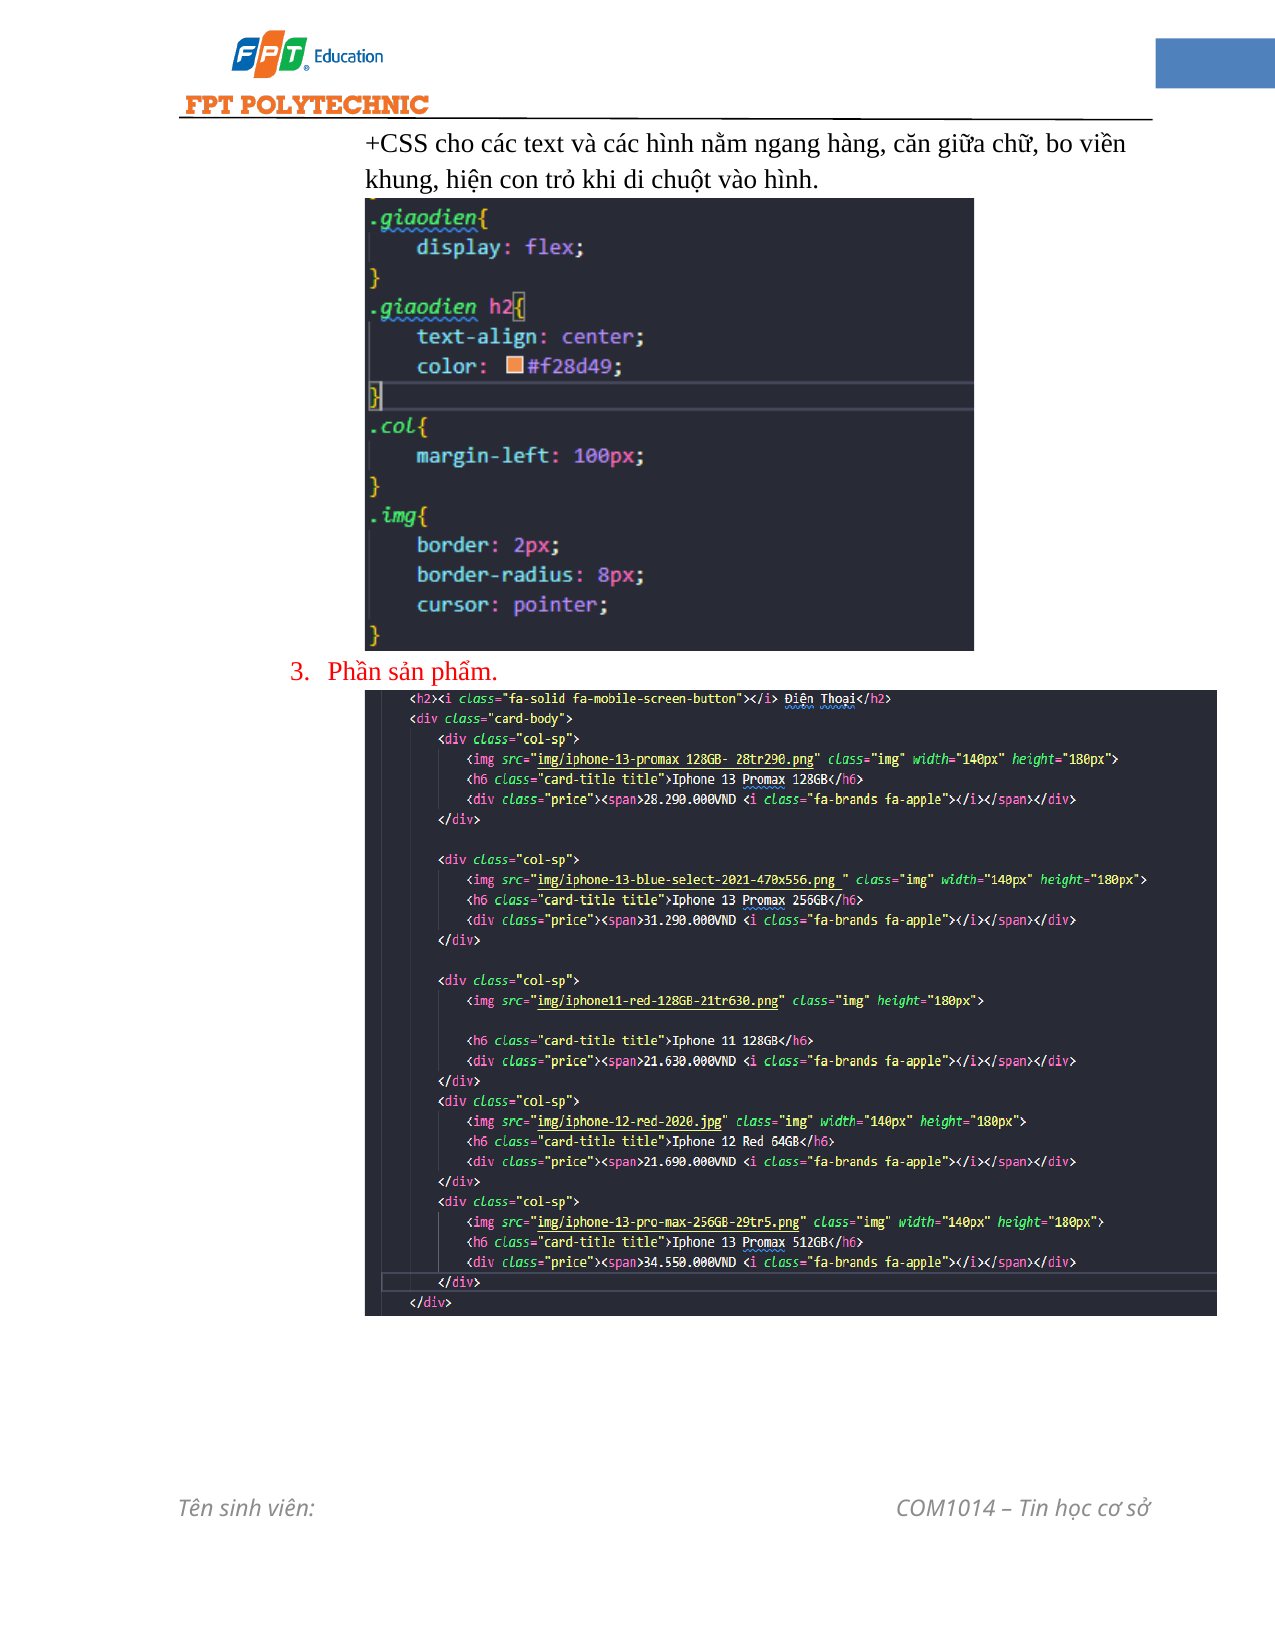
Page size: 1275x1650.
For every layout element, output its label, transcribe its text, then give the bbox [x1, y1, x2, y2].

picture [364, 198, 975, 651]
list +CSS cho các text và các hình nằm ngang hàng, căn giữa chữ, bo viền khung, hiện con trỏ khi di chuột vào hình. [365, 127, 1157, 194]
list Phần sản phẩm. [290, 655, 1157, 686]
picture [364, 690, 1217, 1316]
picture [177, 22, 437, 122]
